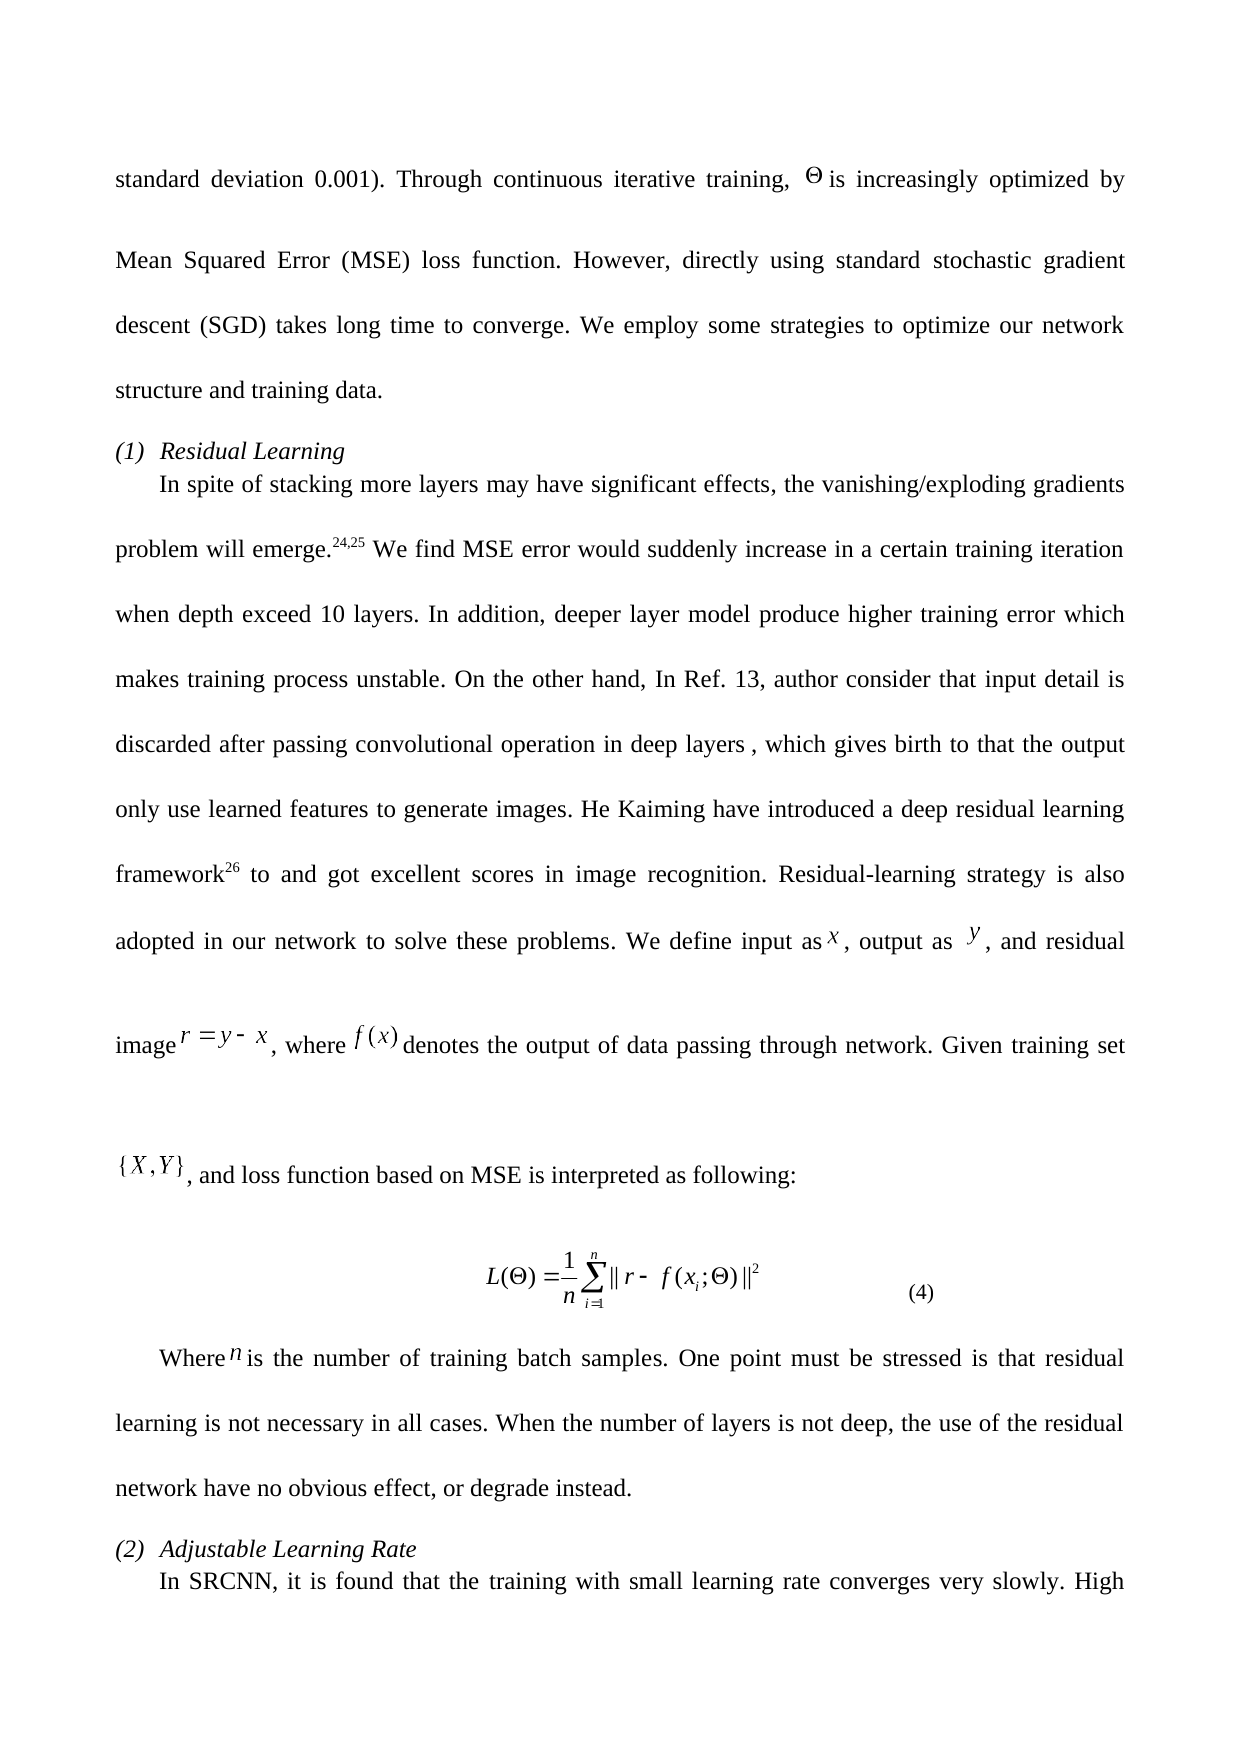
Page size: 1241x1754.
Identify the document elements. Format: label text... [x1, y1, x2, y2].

text (4) [115, 1243, 1125, 1341]
text In spite of stacking more layers may have significant effects, the vanishing/exploding gradients problem will emerge.24,25 We find MSE error would suddenly increase in a certain training iteration when depth exceed 10 layers. In addition, deeper layer model produce higher training error which makes training process unstable. On the other hand, In Ref. 13, author consider that input detail is discarded after passing convolutional operation in deep layers , which gives birth to that the output only use learned features to generate images. He Kaiming have introduced a deep residual learning framework26 to and got excellent scores in image recognition. Residual-learning strategy is also adopted in our network to solve these problems. We define input as, output as , and residual image, wheredenotes the output of data passing through network. Given training set, and loss function based on MSE is interpreted as following: [115, 467, 1125, 1214]
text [115, 146, 1125, 406]
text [115, 1564, 1125, 1597]
list Residual Learning [115, 434, 1125, 467]
text Whereis the number of training batch samples. One point must be stressed is that residual learning is not necessary in all cases. When the number of layers is not deep, the use of the residual network have no obvious effect, or degrade instead. [115, 1341, 1125, 1503]
list Adjustable Learning Rate [115, 1532, 1125, 1564]
